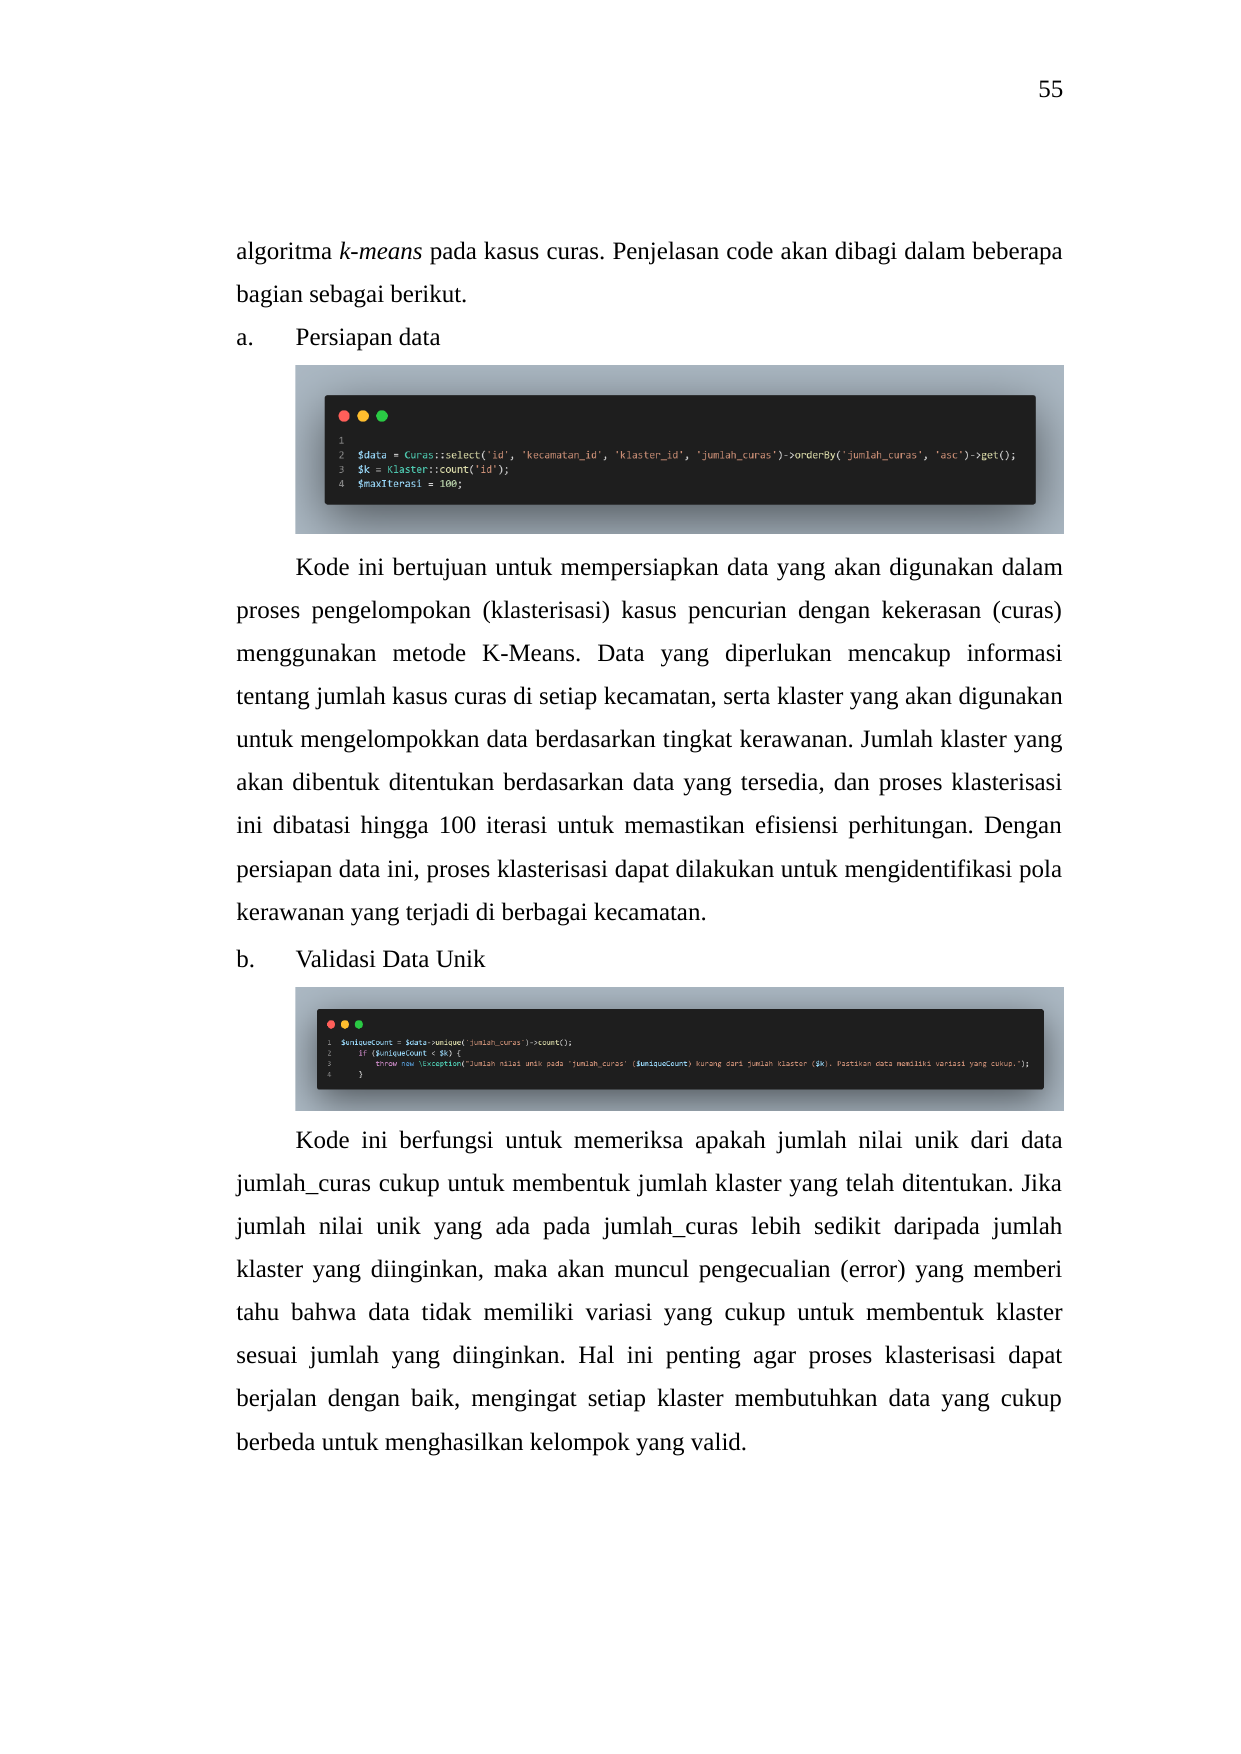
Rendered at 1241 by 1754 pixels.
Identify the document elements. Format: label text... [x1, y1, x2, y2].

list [236, 236, 1063, 308]
list Kode ini berfungsi untuk memeriksa apakah jumlah nilai unik dari data jumlah_curas cukup untuk membentuk jumlah klaster yang telah ditentukan. Jika jumlah nilai unik yang ada pada jumlah_curas lebih sedikit daripada jumlah klaster yang diinginkan, maka akan muncul pengecualian (error) yang memberi tahu bahwa data tidak memiliki variasi yang cukup untuk membentuk klaster sesuai jumlah yang diinginkan. Hal ini penting agar proses klasterisasi dapat berjalan dengan baik, mengingat setiap klaster membutuhkan data yang cukup berbeda untuk menghasilkan kelompok yang valid. [236, 1125, 1063, 1455]
list Validasi Data Unik [236, 944, 1063, 973]
picture [295, 987, 1064, 1111]
picture [295, 365, 1064, 534]
list Persiapan data [236, 322, 1063, 351]
text Kode ini bertujuan untuk mempersiapkan data yang akan digunakan dalam proses pengelompokan (klasterisasi) kasus pencurian dengan kekerasan (curas) menggunakan metode K-Means. Data yang diperlukan mencakup informasi tentang jumlah kasus curas di setiap kecamatan, serta klaster yang akan digunakan untuk mengelompokkan data berdasarkan tingkat kerawanan. Jumlah klaster yang akan dibentuk ditentukan berdasarkan data yang tersedia, dan proses klasterisasi ini dibatasi hingga 100 iterasi untuk memastikan efisiensi perhitungan. Dengan persiapan data ini, proses klasterisasi dapat dilakukan untuk mengidentifikasi pola kerawanan yang terjadi di berbagai kecamatan. [236, 552, 1063, 926]
